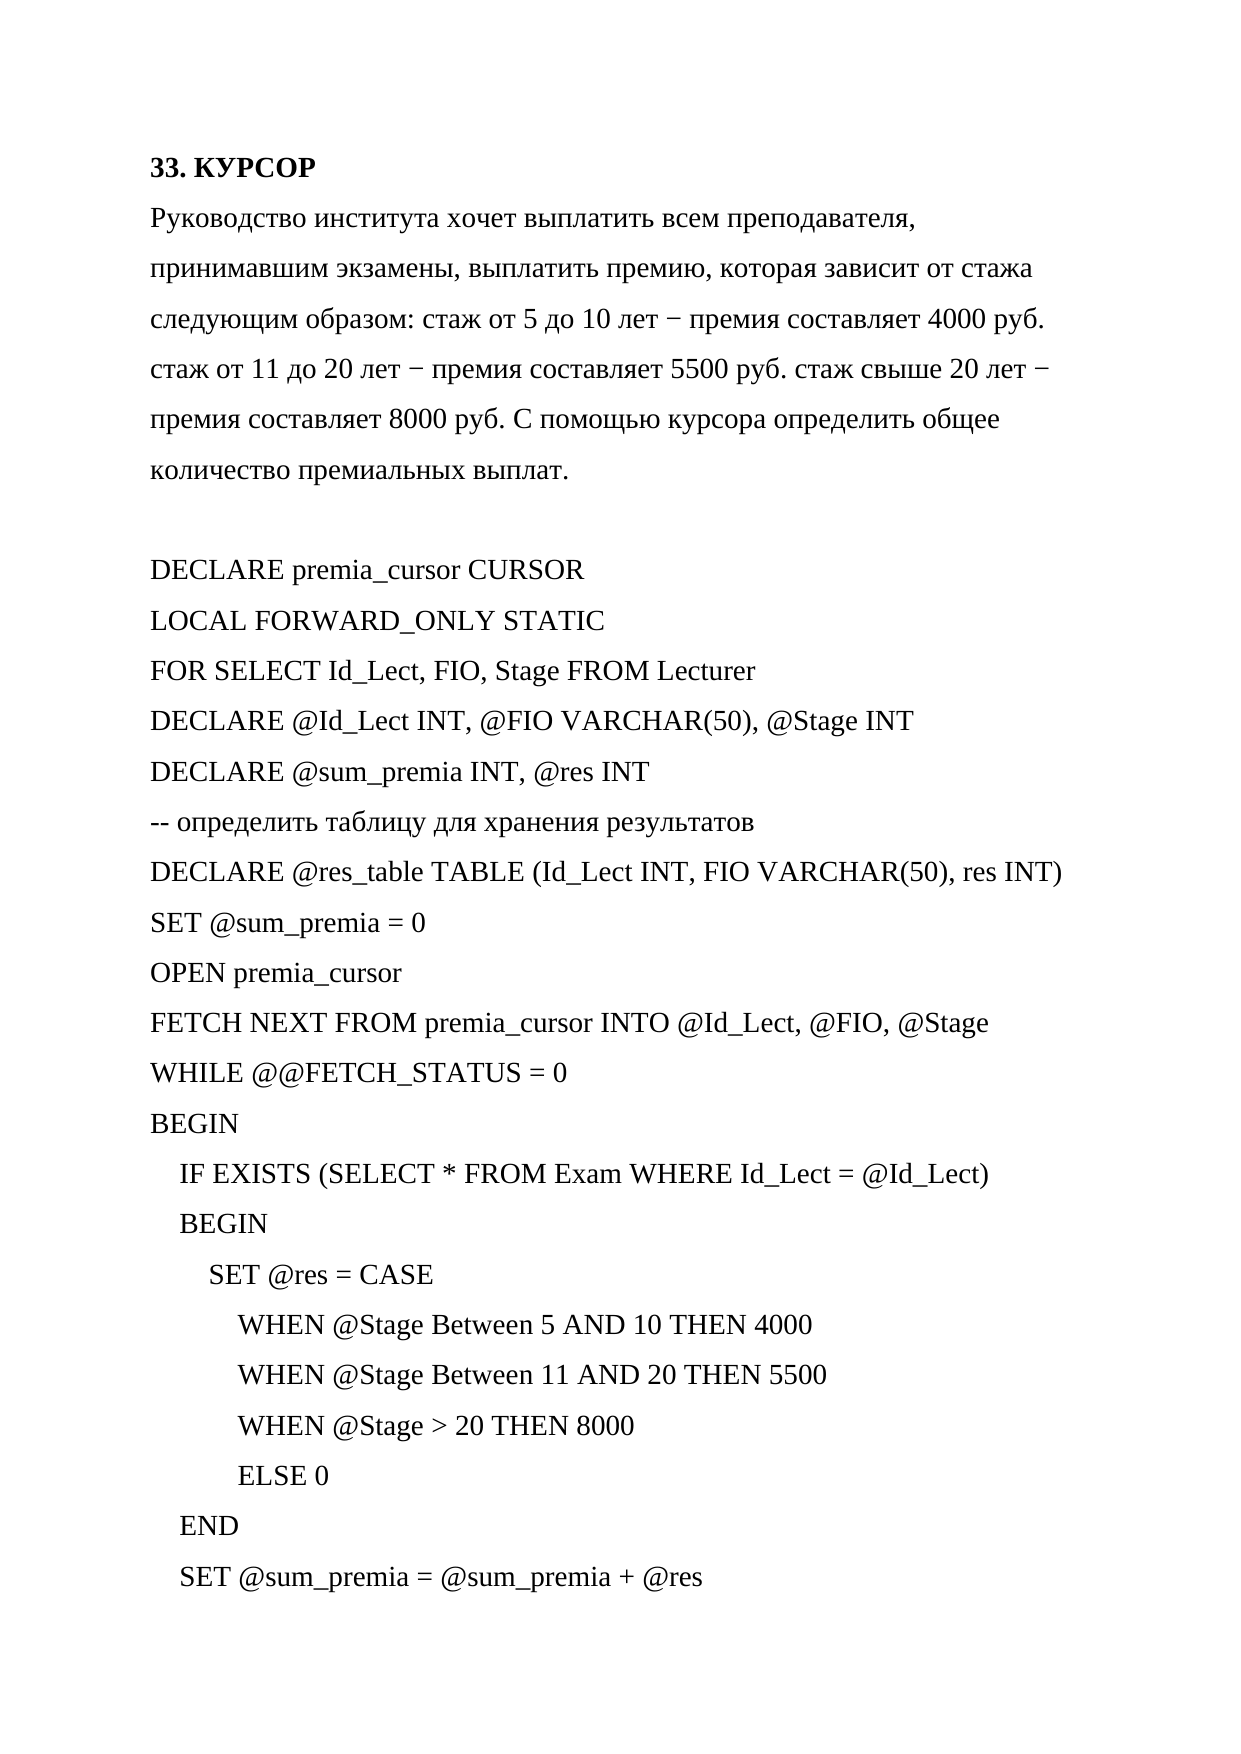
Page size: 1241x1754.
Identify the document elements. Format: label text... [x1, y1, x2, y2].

text DECLARE premia_cursor CURSOR [150, 552, 1090, 586]
text DECLARE @res_table TABLE (Id_Lect INT, FIO VARCHAR(50), res INT) [150, 854, 1090, 888]
text LOCAL FORWARD_ONLY STATIC [150, 603, 1090, 636]
text BEGIN [150, 1207, 1090, 1240]
text END [150, 1508, 1090, 1542]
text DECLARE @sum_premia INT, @res INT [150, 754, 1090, 787]
text IF EXISTS (SELECT * FROM Exam WHERE Id_Lect = @Id_Lect) [150, 1156, 1090, 1190]
text 33. КУРСОР [150, 150, 1090, 183]
text -- определить таблицу для хранения результатов [150, 804, 1090, 838]
text ELSE 0 [150, 1458, 1090, 1492]
text SET @sum_premia = @sum_premia + @res [150, 1559, 1090, 1592]
text DECLARE @Id_Lect INT, @FIO VARCHAR(50), @Stage INT [150, 703, 1090, 737]
text WHEN @Stage Between 11 AND 20 THEN 5500 [150, 1357, 1090, 1391]
text FETCH NEXT FROM premia_cursor INTO @Id_Lect, @FIO, @Stage [150, 1005, 1090, 1039]
text OPEN premia_cursor [150, 955, 1090, 988]
text Руководство института хочет выплатить всем преподавателя, принимавшим экзамены, выплатить премию, которая зависит от стажа следующим образом: стаж от 5 до 10 лет − премия составляет 4000 руб. стаж от 11 до 20 лет − премия составляет 5500 руб. стаж свыше 20 лет − премия составляет 8000 руб. С помощью курсора определить общее количество премиальных выплат. [150, 200, 1090, 485]
text WHILE @@FETCH_STATUS = 0 [150, 1056, 1090, 1089]
text SET @sum_premia = 0 [150, 905, 1090, 938]
text WHEN @Stage > 20 THEN 8000 [150, 1408, 1090, 1441]
text WHEN @Stage Between 5 AND 10 THEN 4000 [150, 1307, 1090, 1341]
text SET @res = CASE [150, 1257, 1090, 1290]
text BEGIN [150, 1106, 1090, 1139]
text FOR SELECT Id_Lect, FIO, Stage FROM Lecturer [150, 653, 1090, 687]
